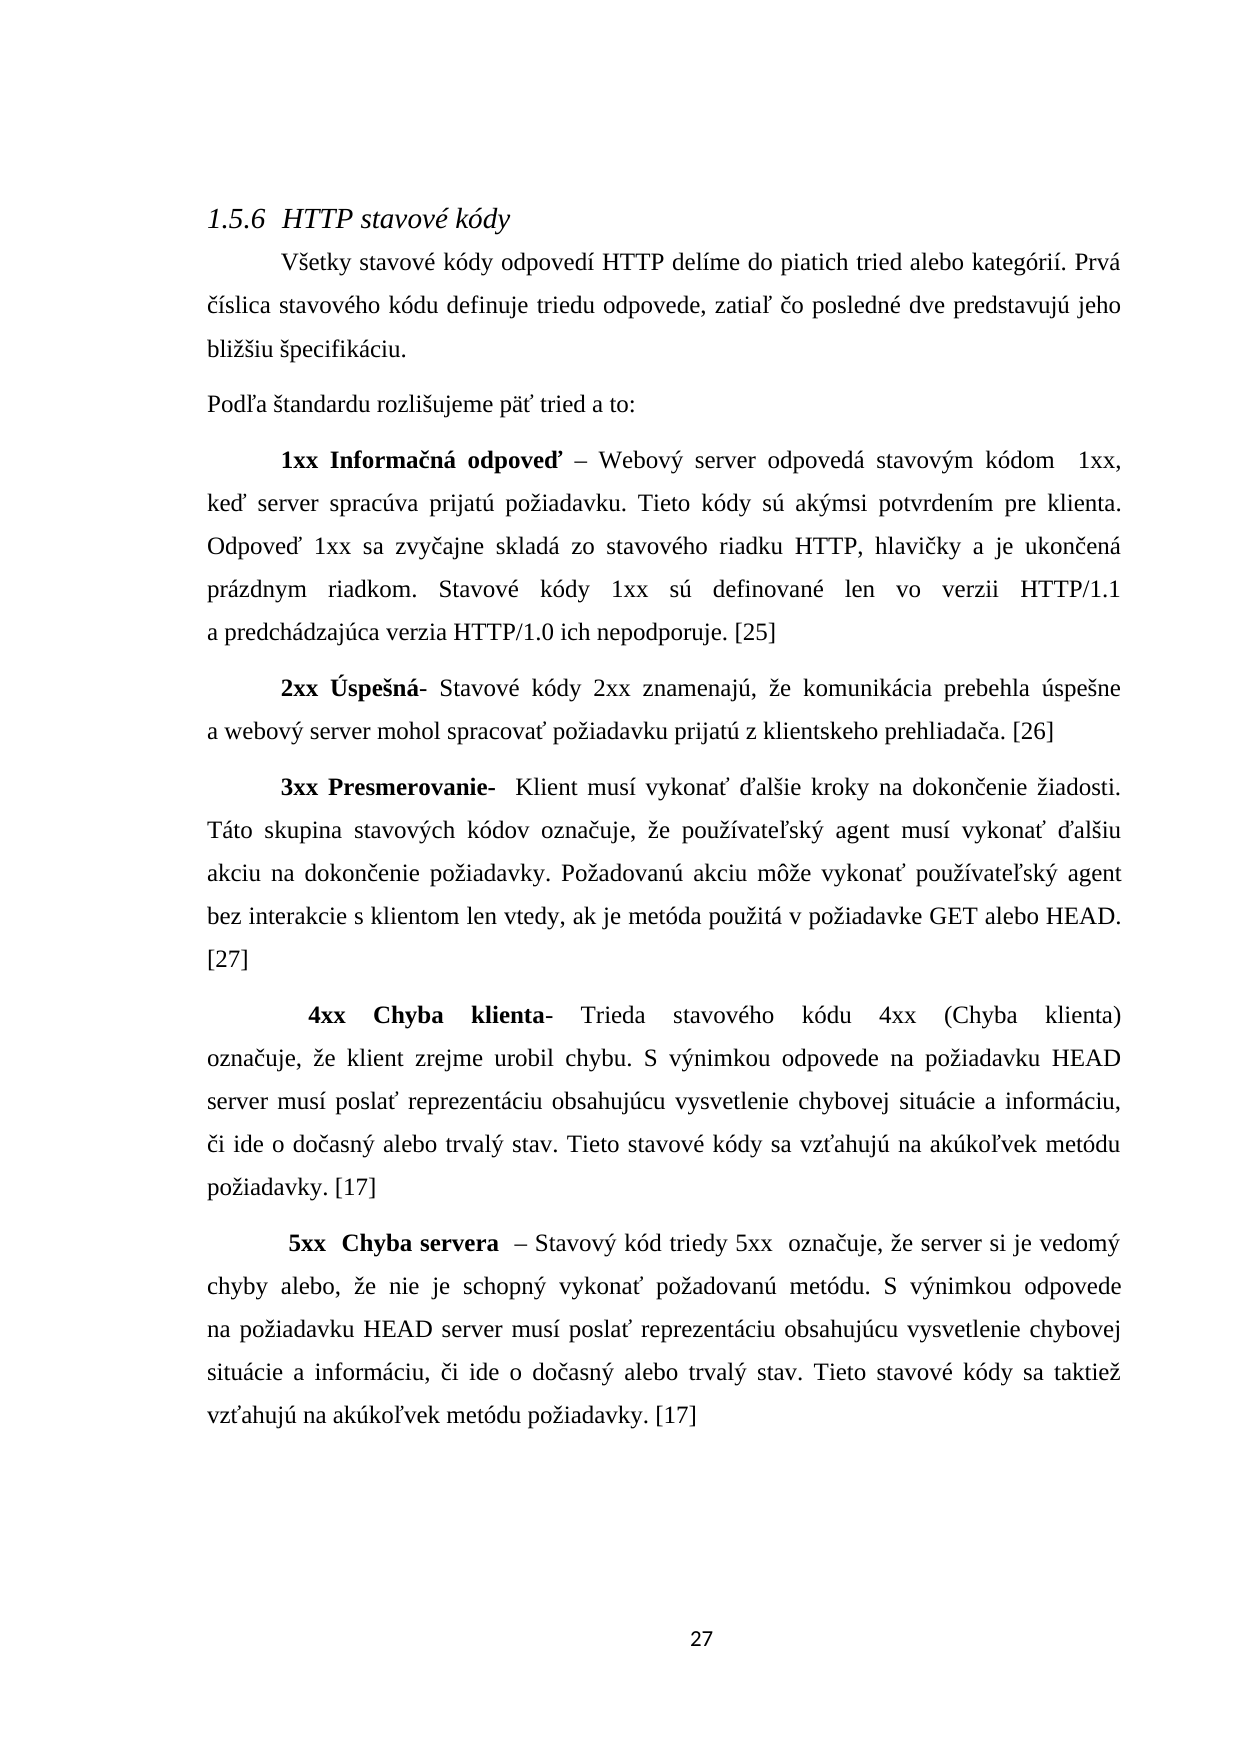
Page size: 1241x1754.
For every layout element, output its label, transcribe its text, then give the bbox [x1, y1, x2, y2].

text 2xx Úspešná- Stavové kódy 2xx znamenajú, že komunikácia prebehla úspešne a webový server mohol spracovať požiadavku prijatú z klientskeho prehliadača. [207, 673, 1122, 745]
text 5xx Chyba servera – Stavový kód triedy 5xx označuje, že server si je vedomý chyby alebo, že nie je schopný vykonať požadovanú metódu. S výnimkou odpovede na požiadavku HEAD server musí poslať reprezentáciu obsahujúcu vysvetlenie chybovej situácie a informáciu, či ide o dočasný alebo trvalý stav. Tieto stavové kódy sa taktiež vzťahujú na akúkoľvek metódu požiadavky. [207, 1228, 1122, 1429]
text 1xx Informačná odpoveď – Webový server odpovedá stavovým kódom 1xx, keď server spracúva prijatú požiadavku. Tieto kódy sú akýmsi potvrdením pre klienta. Odpoveď 1xx sa zvyčajne skladá zo stavového riadku HTTP, hlavičky a je ukončená prázdnym riadkom. Stavové kódy 1xx sú definované len vo verzii HTTP/1.1 a predchádzajúca verzia HTTP/1.0 ich nepodporuje. [207, 445, 1122, 646]
text Podľa štandardu rozlišujeme päť tried a to: [207, 389, 1122, 418]
subtitle HTTP stavové kódy [207, 201, 1122, 235]
text 3xx Presmerovanie- Klient musí vykonať ďalšie kroky na dokončenie žiadosti. Táto skupina stavových kódov označuje, že používateľský agent musí vykonať ďalšiu akciu na dokončenie požiadavky. Požadovanú akciu môže vykonať používateľský agent bez interakcie s klientom len vtedy, ak je metóda použitá v požiadavke GET alebo HEAD. [207, 772, 1122, 973]
text Všetky stavové kódy odpovedí HTTP delíme do piatich tried alebo kategórií. Prvá číslica stavového kódu definuje triedu odpovede, zatiaľ čo posledné dve predstavujú jeho bližšiu špecifikáciu. [207, 247, 1122, 362]
text 4xx Chyba klienta- Trieda stavového kódu 4xx (Chyba klienta) označuje, že klient zrejme urobil chybu. S výnimkou odpovede na požiadavku HEAD server musí poslať reprezentáciu obsahujúcu vysvetlenie chybovej situácie a informáciu, či ide o dočasný alebo trvalý stav. Tieto stavové kódy sa vzťahujú na akúkoľvek metódu požiadavky. [207, 1000, 1122, 1201]
